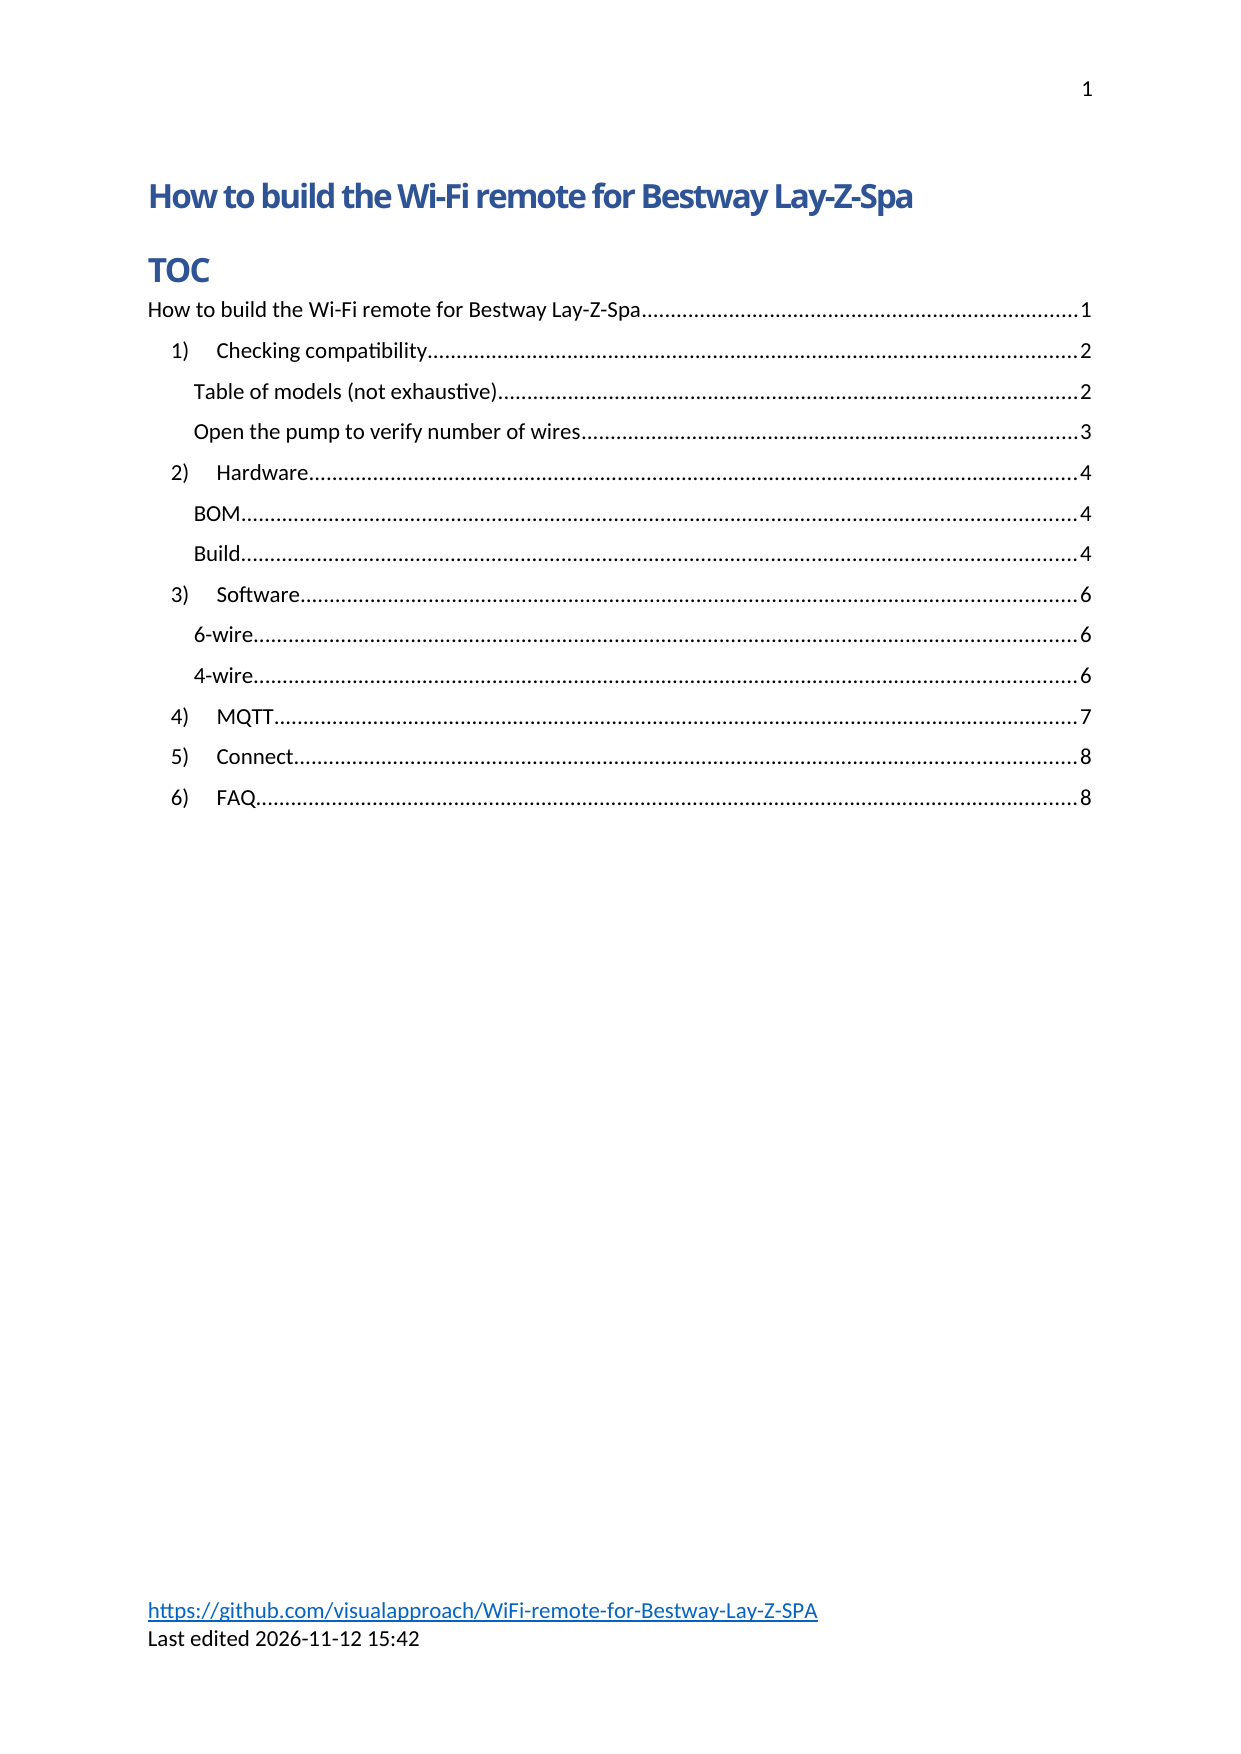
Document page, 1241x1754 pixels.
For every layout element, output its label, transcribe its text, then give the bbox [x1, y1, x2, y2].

subtitle How to build the Wi-Fi remote for Bestway Lay-Z-Spa [148, 173, 1093, 218]
